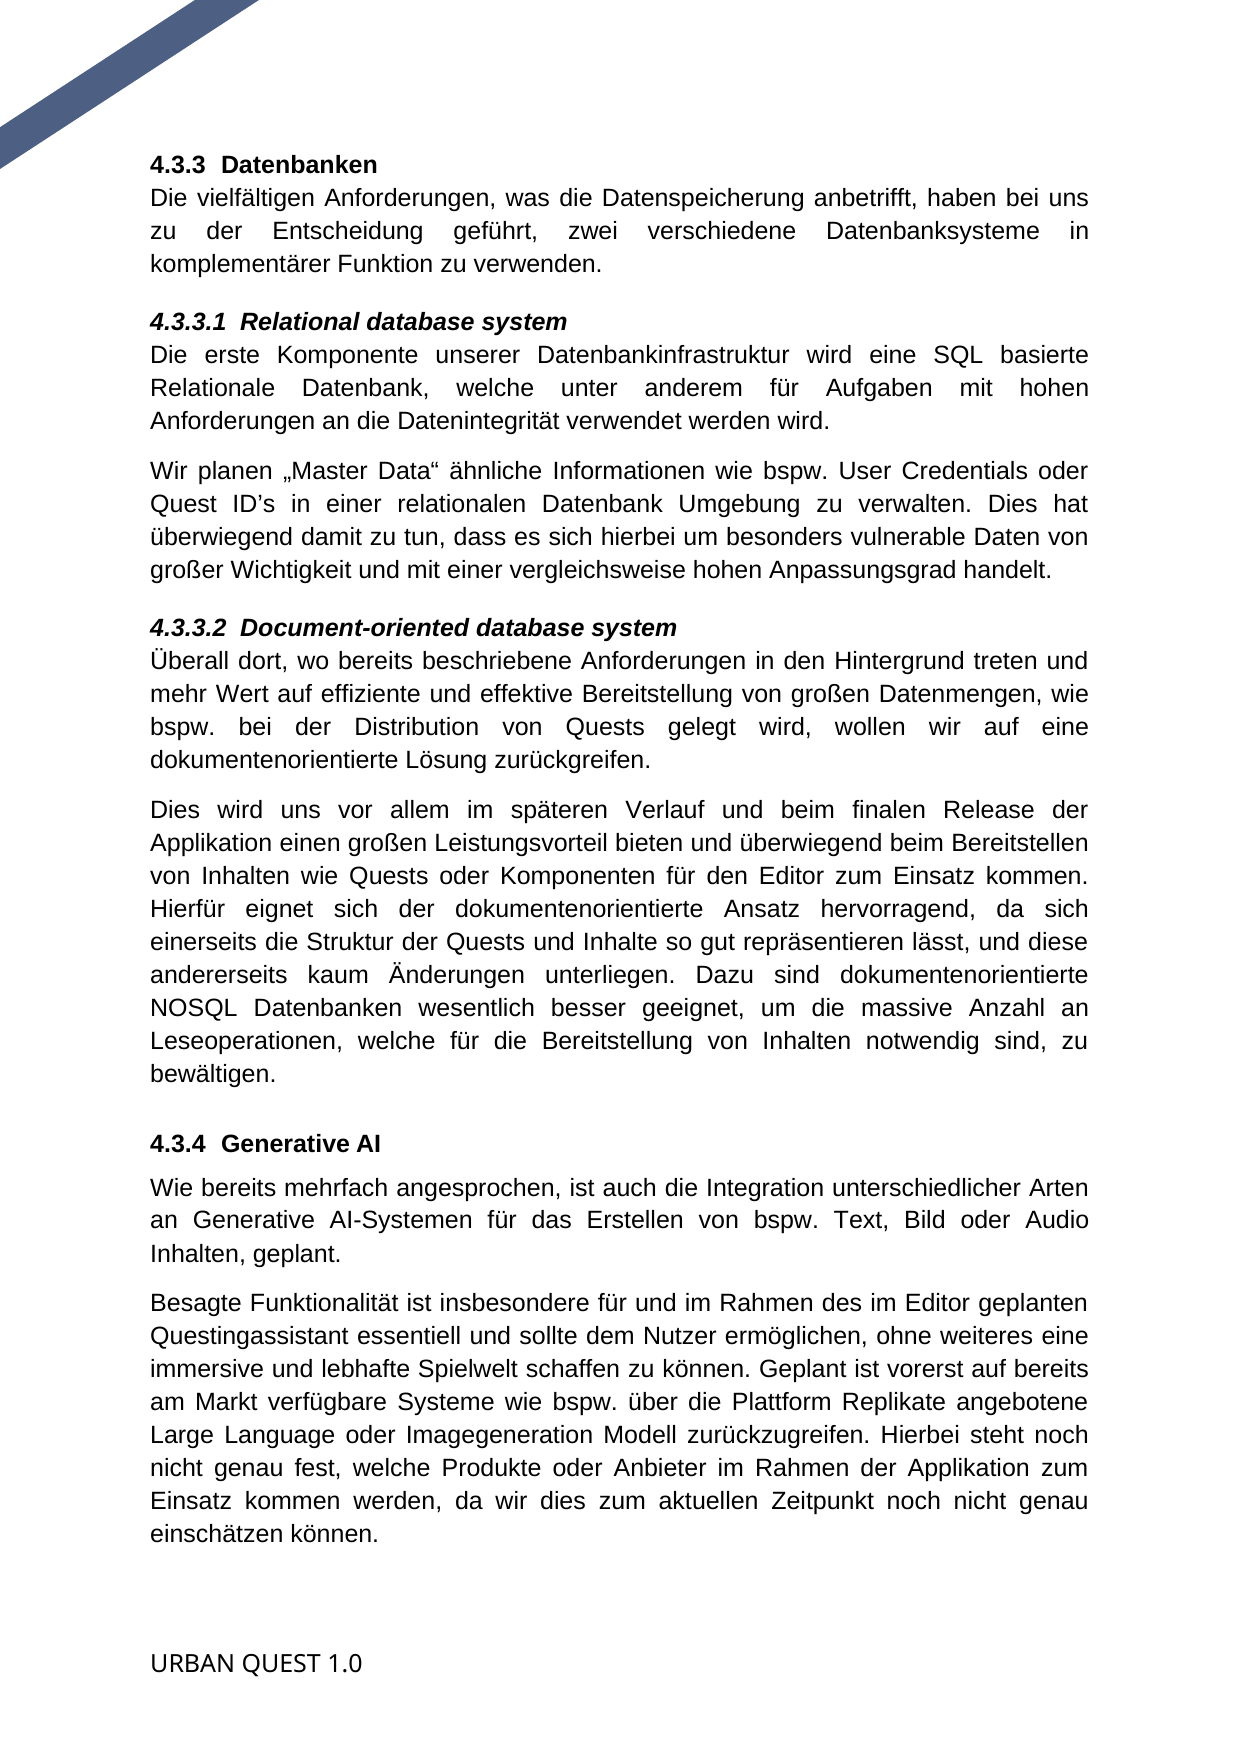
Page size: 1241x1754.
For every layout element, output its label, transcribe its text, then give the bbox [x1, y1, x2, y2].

subtitle Document-oriented database system [150, 613, 1090, 642]
text Wie bereits mehrfach angesprochen, ist auch die Integration unterschiedlicher Arten an Generative AI-Systemen für das Erstellen von bspw. Text, Bild oder Audio Inhalten, geplant. [150, 1172, 1090, 1267]
subtitle Generative AI [150, 1129, 1090, 1158]
text Die erste Komponente unserer Datenbankinfrastruktur wird eine SQL basierte Relationale Datenbank, welche unter anderem für Aufgaben mit hohen Anforderungen an die Datenintegrität verwendet werden wird. [150, 340, 1090, 435]
text Besagte Funktionalität ist insbesondere für und im Rahmen des im Editor geplanten Questingassistant essentiell und sollte dem Nutzer ermöglichen, ohne weiteres eine immersive und lebhafte Spielwelt schaffen zu können. Geplant ist vorerst auf bereits am Markt verfügbare Systeme wie bspw. über die Plattform Replikate angebotene Large Language oder Imagegeneration Modell zurückzugreifen. Hierbei steht noch nicht genau fest, welche Produkte oder Anbieter im Rahmen der Applikation zum Einsatz kommen werden, da wir dies zum aktuellen Zeitpunkt noch nicht genau einschätzen können. [150, 1288, 1090, 1548]
subtitle Datenbanken [150, 150, 1090, 179]
text Die vielfältigen Anforderungen, was die Datenspeicherung anbetrifft, haben bei uns zu der Entscheidung geführt, zwei verschiedene Datenbanksysteme in komplementärer Funktion zu verwenden. [150, 183, 1090, 278]
text Wir planen „Master Data“ ähnliche Informationen wie bspw. User Credentials oder Quest ID’s in einer relationalen Datenbank Umgebung zu verwalten. Dies hat überwiegend damit zu tun, dass es sich hierbei um besonders vulnerable Daten von großer Wichtigkeit und mit einer vergleichsweise hohen Anpassungsgrad handelt. [150, 456, 1090, 584]
text Überall dort, wo bereits beschriebene Anforderungen in den Hintergrund treten und mehr Wert auf effiziente und effektive Bereitstellung von großen Datenmengen, wie bspw. bei der Distribution von Quests gelegt wird, wollen wir auf eine dokumentenorientierte Lösung zurückgreifen. [150, 646, 1090, 774]
text Dies wird uns vor allem im späteren Verlauf und beim finalen Release der Applikation einen großen Leistungsvorteil bieten und überwiegend beim Bereitstellen von Inhalten wie Quests oder Komponenten für den Editor zum Einsatz kommen. Hierfür eignet sich der dokumentenorientierte Ansatz hervorragend, da sich einerseits die Struktur der Quests und Inhalte so gut repräsentieren lässt, und diese andererseits kaum Änderungen unterliegen. Dazu sind dokumentenorientierte NOSQL Datenbanken wesentlich besser geeignet, um die massive Anzahl an Leseoperationen, welche für die Bereitstellung von Inhalten notwendig sind, zu bewältigen. [150, 795, 1090, 1088]
subtitle Relational database system [150, 307, 1090, 336]
